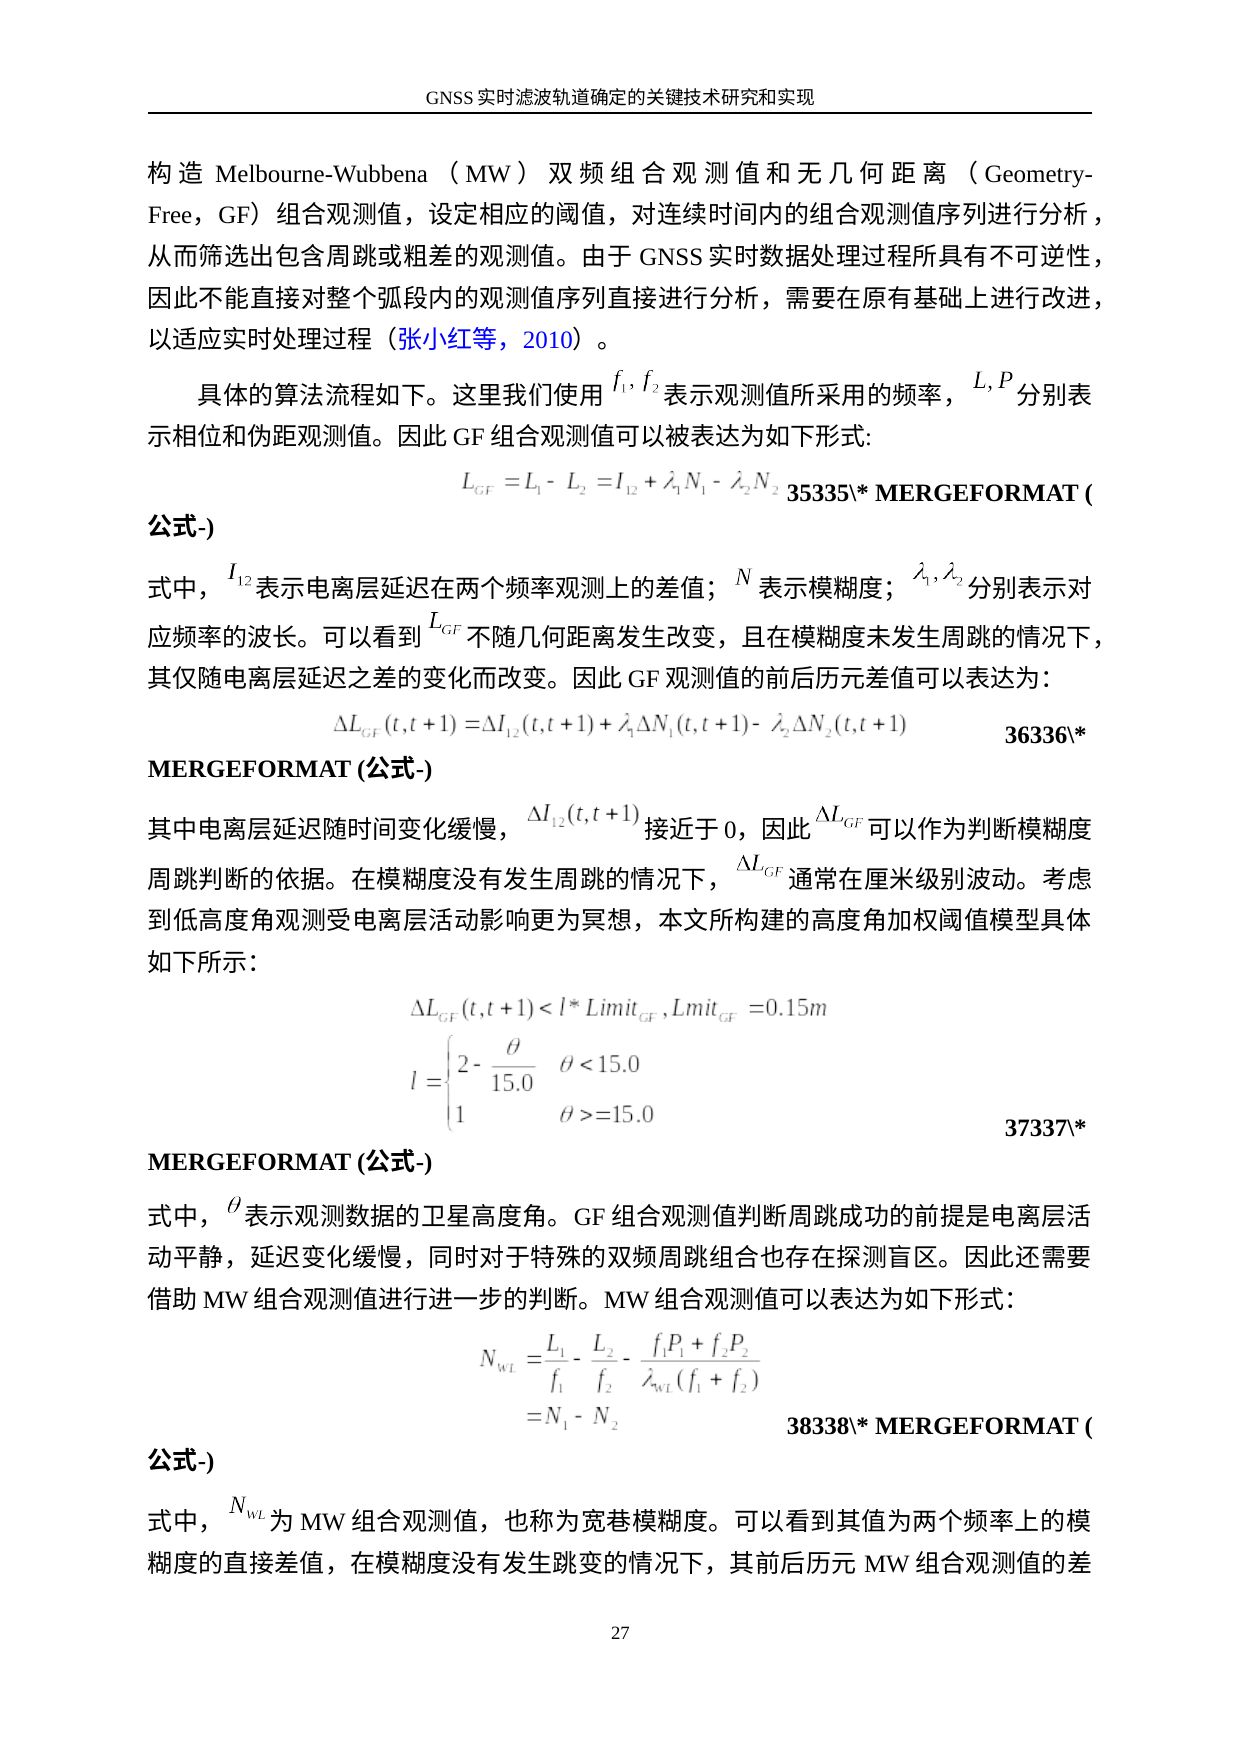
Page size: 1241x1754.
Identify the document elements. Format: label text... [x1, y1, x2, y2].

text 式中，表示电离层延迟在两个频率观测上的差值；表示模糊度；分别表示对应频率的波长。可以看到不随几何距离发生改变，且在模糊度未发生周跳的情况下，其仅随电离层延迟之差的变化而改变。因此GF观测值的前后历元差值可以表达为： [148, 555, 1092, 695]
text 式中，表示观测数据的卫星高度角。GF组合观测值判断周跳成功的前提是电离层活动平静，延迟变化缓慢，同时对于特殊的双频周跳组合也存在探测盲区。因此还需要借助MW组合观测值进行进一步的判断。MW组合观测值可以表达为如下形式： [148, 1191, 1092, 1316]
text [148, 1489, 1092, 1580]
text 其中电离层延迟随时间变化缓慢，接近于0，因此可以作为判断模糊度周跳判断的依据。在模糊度没有发生周跳的情况下，通常在厘米级别波动。考虑到低高度角观测受电离层活动影响更为冥想，本文所构建的高度角加权阈值模型具体如下所示： [148, 797, 1092, 979]
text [148, 148, 1092, 356]
text 具体的算法流程如下。这里我们使用表示观测值所采用的频率，分别表示相位和伪距观测值。因此GF组合观测值可以被表达为如下形式: [148, 362, 1092, 453]
